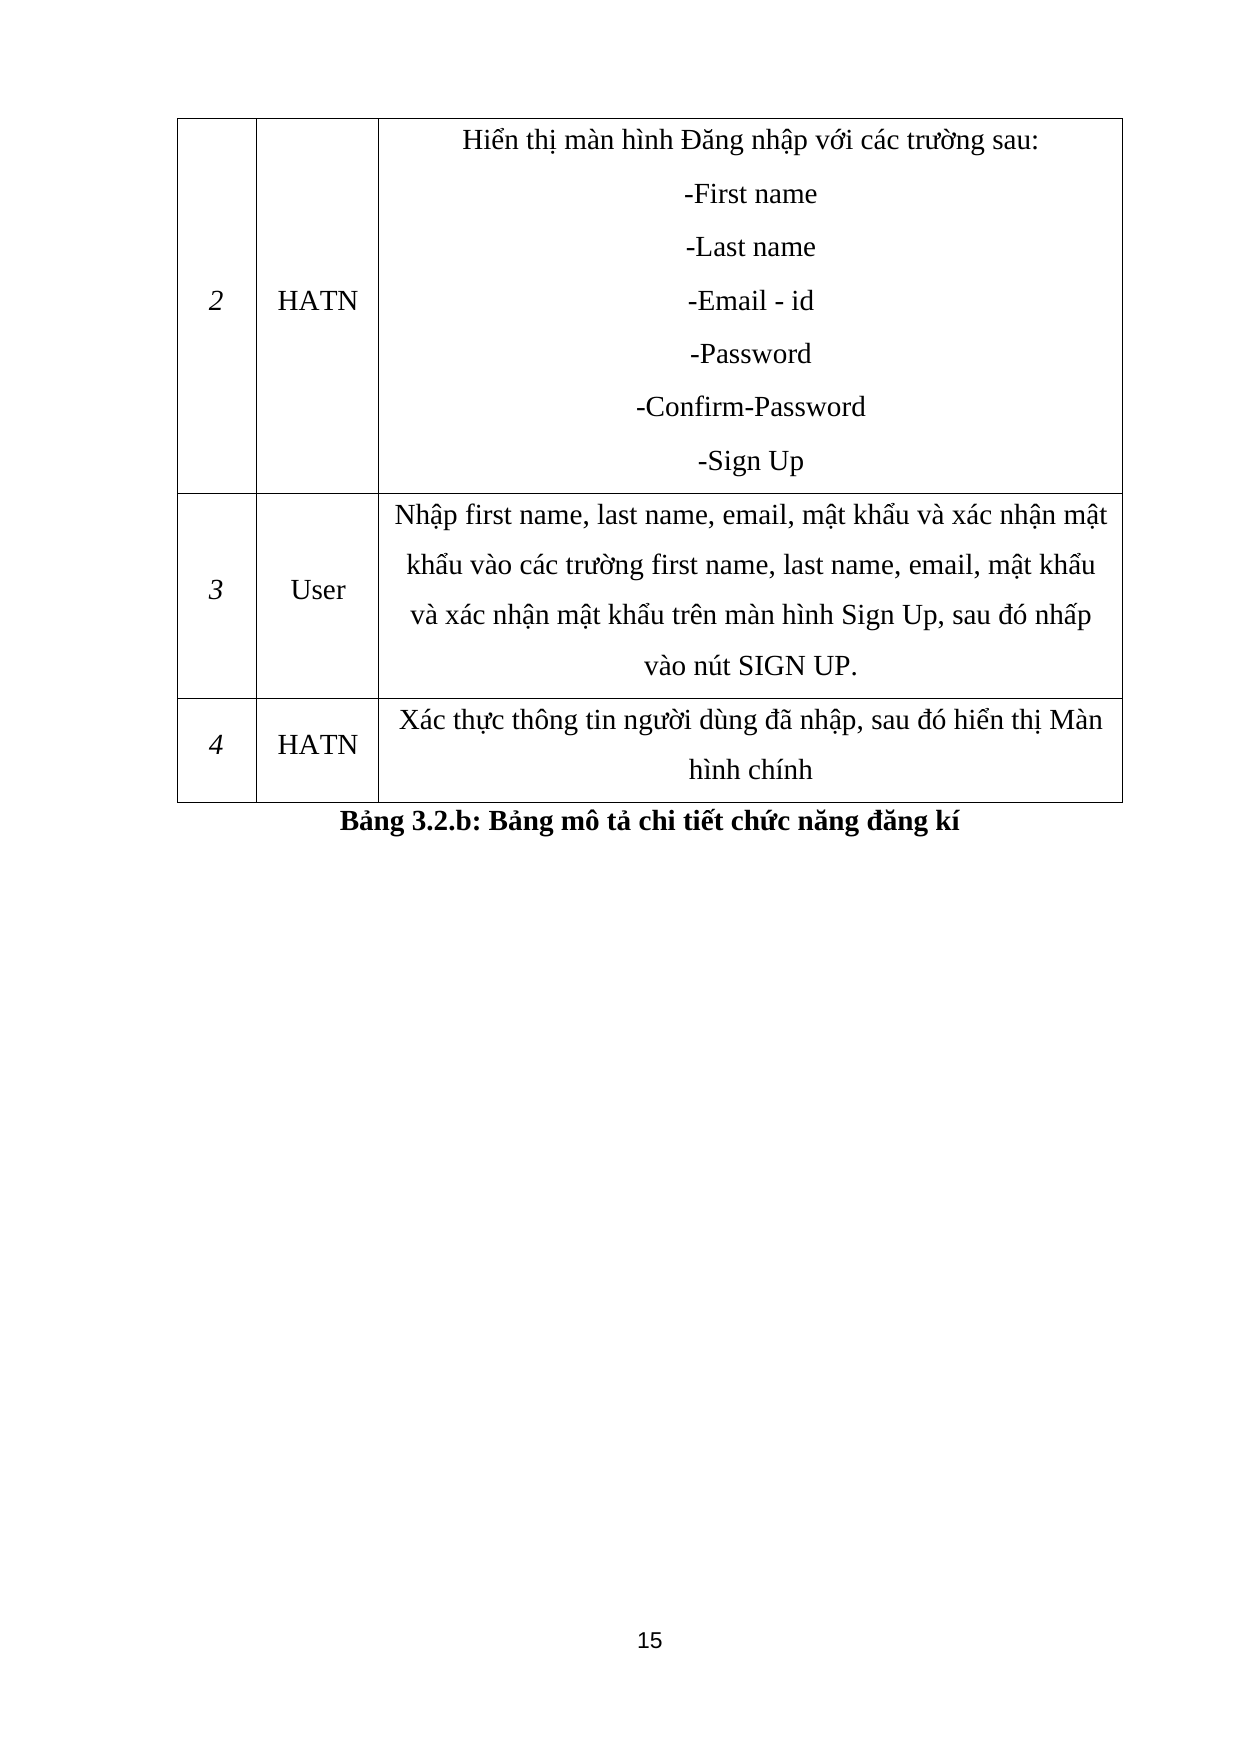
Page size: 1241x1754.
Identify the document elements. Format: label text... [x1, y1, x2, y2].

table_cell User [257, 494, 378, 698]
table_cell 4 [178, 699, 256, 802]
table_cell HATN [257, 119, 378, 493]
text Bảng 3.2.b: Bảng mô tả chi tiết chức năng đăng kí [177, 803, 1122, 836]
table_cell Nhập first name, last name, email, mật khẩu và xác nhận mật khẩu vào các trường first name, last name, email, mật khẩu và xác nhận mật khẩu trên màn hình Sign Up, sau đó nhấp vào nút SIGN UP. [379, 494, 1122, 698]
table_cell 3 [178, 494, 256, 698]
table_cell 2 [178, 119, 256, 493]
table_cell Xác thực thông tin người dùng đã nhập, sau đó hiển thị Màn hình chính [379, 699, 1122, 802]
table_cell Hiển thị màn hình Đăng nhập với các trường sau: -First name -Last name -Email - id -Password -Confirm-Password -Sign Up [379, 119, 1122, 493]
table_cell HATN [257, 699, 378, 802]
